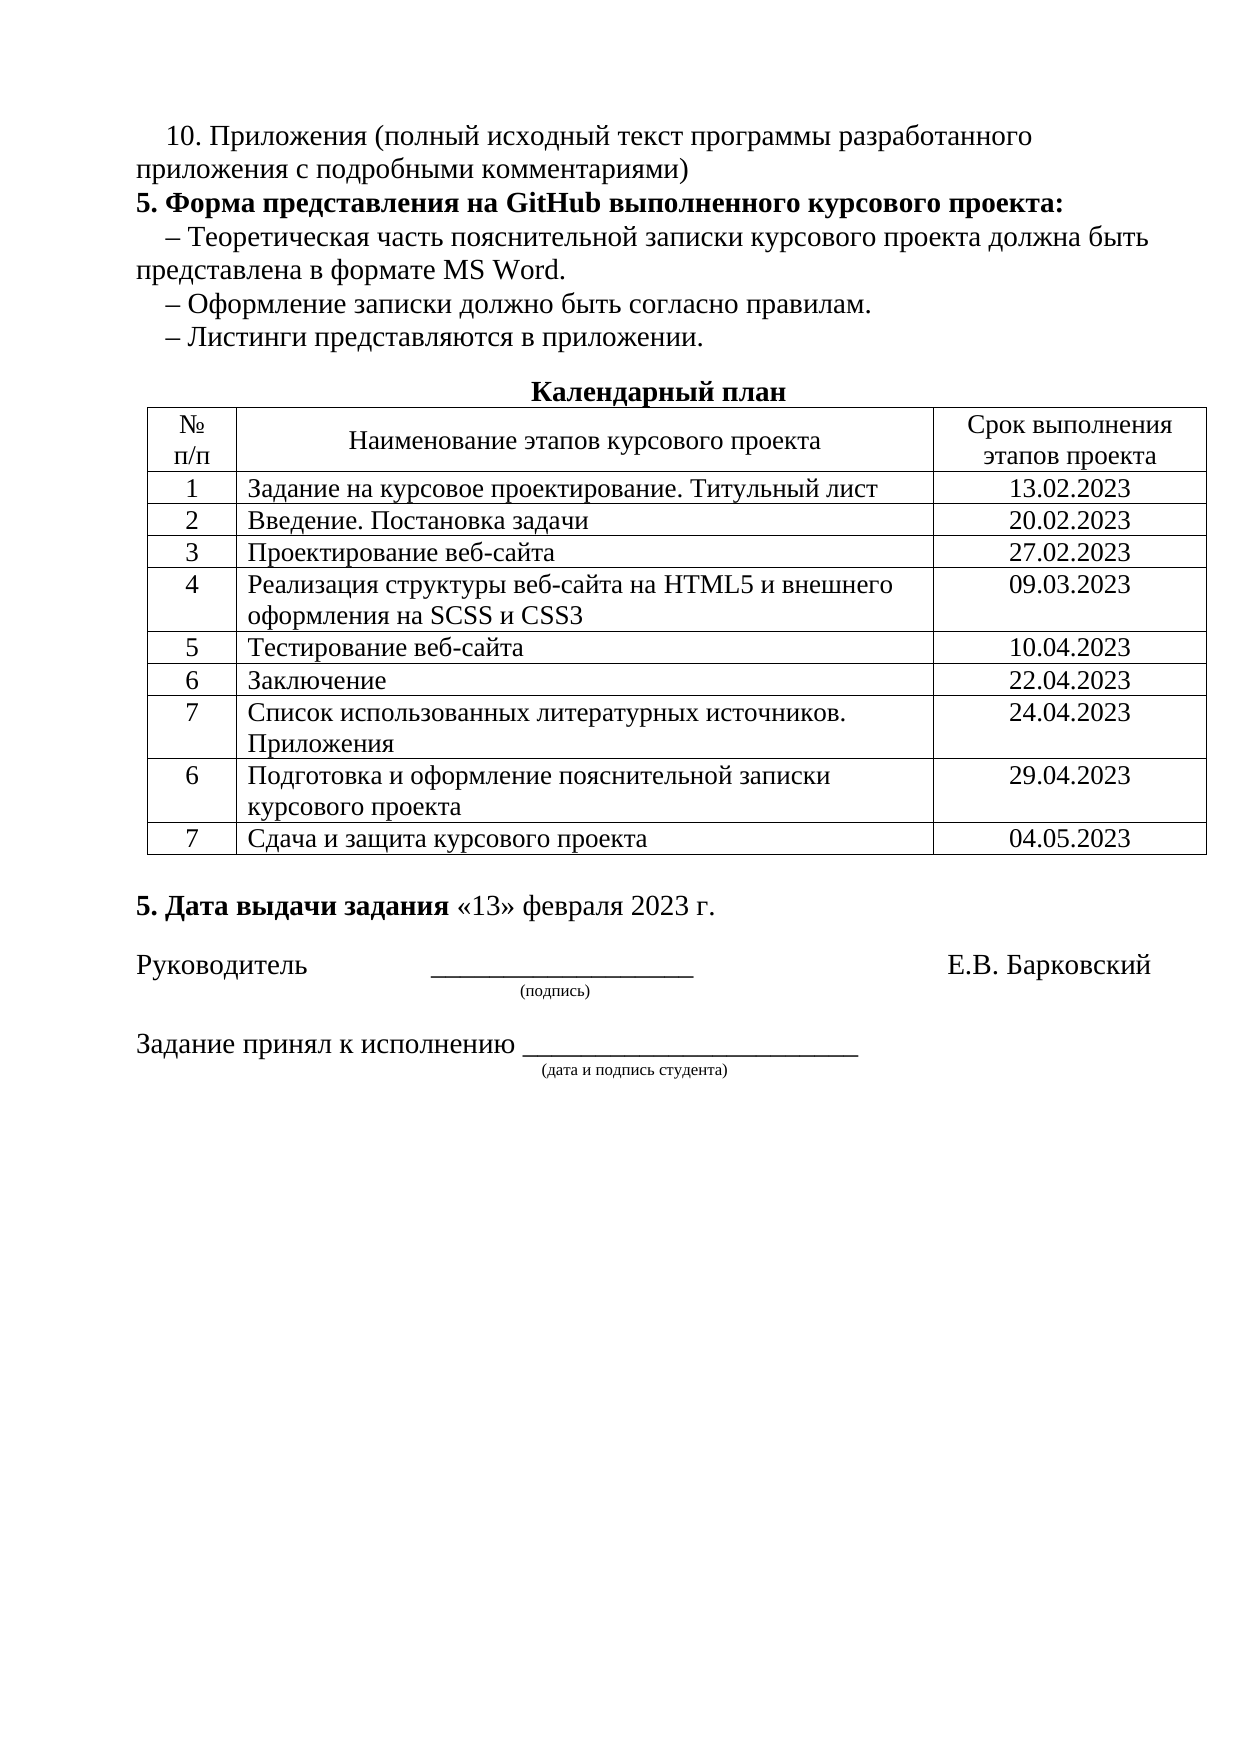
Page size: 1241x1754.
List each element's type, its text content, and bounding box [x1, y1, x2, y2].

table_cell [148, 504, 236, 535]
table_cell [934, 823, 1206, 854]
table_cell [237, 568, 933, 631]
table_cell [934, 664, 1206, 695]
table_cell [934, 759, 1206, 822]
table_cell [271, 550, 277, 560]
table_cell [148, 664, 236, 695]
subtitle Календарный план [136, 374, 1181, 407]
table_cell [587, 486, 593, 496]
text 10. Приложения (полный исходный текст программы разработанного приложения с подробными комментариями) [136, 118, 1181, 185]
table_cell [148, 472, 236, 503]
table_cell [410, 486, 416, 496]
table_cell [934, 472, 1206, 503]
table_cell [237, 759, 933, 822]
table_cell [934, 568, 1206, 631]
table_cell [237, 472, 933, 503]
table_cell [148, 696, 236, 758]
text (подпись) [357, 980, 1181, 1014]
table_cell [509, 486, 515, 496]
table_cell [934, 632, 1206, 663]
text – Теоретическая часть пояснительной записки курсового проекта должна быть представлена в формате MS Word. [136, 219, 1181, 286]
text – Листинги представляются в приложении. [136, 319, 1181, 353]
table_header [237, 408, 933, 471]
text 5. Форма представления на GitHub выполненного курсового проекта: [136, 185, 1181, 219]
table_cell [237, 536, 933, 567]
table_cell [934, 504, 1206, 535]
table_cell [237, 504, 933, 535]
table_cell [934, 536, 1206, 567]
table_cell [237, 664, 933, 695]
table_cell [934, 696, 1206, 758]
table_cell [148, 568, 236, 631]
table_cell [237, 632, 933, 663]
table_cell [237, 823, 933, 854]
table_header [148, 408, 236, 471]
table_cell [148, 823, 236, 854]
text – Оформление записки должно быть согласно правилам. [136, 286, 1181, 319]
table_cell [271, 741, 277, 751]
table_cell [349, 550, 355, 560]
text 5. Дата выдачи задания «13» февраля 2023 г. [136, 888, 1181, 922]
text Руководитель __________________ Е.В. Барковский [136, 947, 1181, 980]
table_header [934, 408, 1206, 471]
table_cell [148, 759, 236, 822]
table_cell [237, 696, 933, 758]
text (дата и подпись студента) [534, 1060, 1181, 1093]
text Задание принял к исполнению _______________________ [136, 1026, 1181, 1060]
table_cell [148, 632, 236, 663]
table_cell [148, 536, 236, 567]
